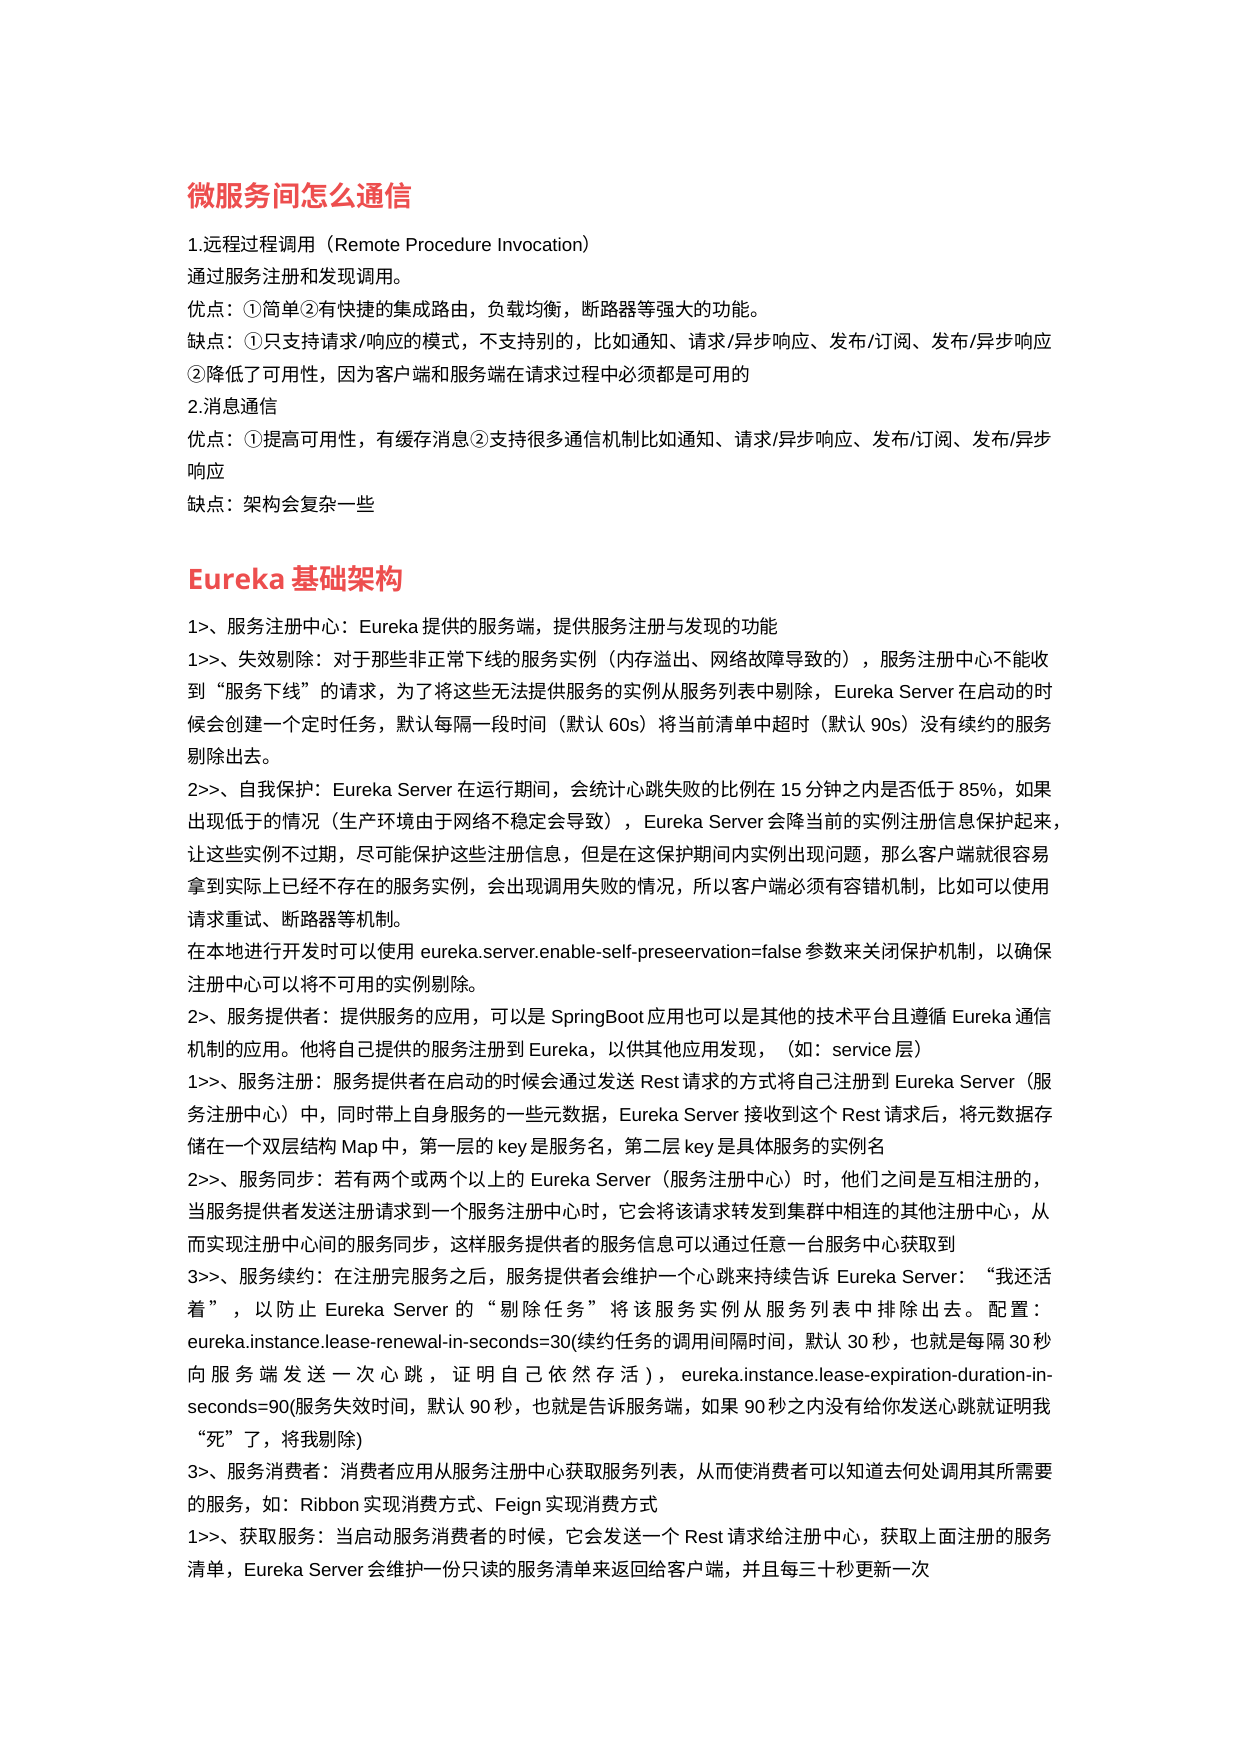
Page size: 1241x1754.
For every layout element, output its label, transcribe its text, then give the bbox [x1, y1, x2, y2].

text 2>>、自我保护：Eureka Server 在运行期间，会统计心跳失败的比例在15分钟之内是否低于85%，如果出现低于的情况（生产环境由于网络不稳定会导致），Eureka Server会降当前的实例注册信息保护起来，让这些实例不过期，尽可能保护这些注册信息，但是在这保护期间内实例出现问题，那么客户端就很容易拿到实际上已经不存在的服务实例，会出现调用失败的情况，所以客户端必须有容错机制，比如可以使用请求重试、断路器等机制。 [187, 772, 1053, 934]
text 优点：①简单②有快捷的集成路由，负载均衡，断路器等强大的功能。 [187, 292, 1053, 324]
text 2>、服务提供者：提供服务的应用，可以是SpringBoot应用也可以是其他的技术平台且遵循Eureka通信机制的应用。他将自己提供的服务注册到Eureka，以供其他应用发现，（如：service层） [187, 999, 1053, 1064]
subtitle Eureka基础架构 [187, 544, 1053, 609]
subtitle 微服务间怎么通信 [187, 162, 1053, 227]
text 2>>、服务同步：若有两个或两个以上的Eureka Server（服务注册中心）时，他们之间是互相注册的，当服务提供者发送注册请求到一个服务注册中心时，它会将该请求转发到集群中相连的其他注册中心，从而实现注册中心间的服务同步，这样服务提供者的服务信息可以通过任意一台服务中心获取到 [187, 1162, 1053, 1259]
text 在本地进行开发时可以使用 eureka.server.enable-self-preseervation=false参数来关闭保护机制，以确保注册中心可以将不可用的实例剔除。 [187, 934, 1053, 999]
text 1>>、服务注册：服务提供者在启动的时候会通过发送Rest请求的方式将自己注册到Eureka Server（服务注册中心）中，同时带上自身服务的一些元数据，Eureka Server 接收到这个Rest请求后，将元数据存储在一个双层结构Map中，第一层的key是服务名，第二层key是具体服务的实例名 [187, 1064, 1053, 1162]
text 优点：①提高可用性，有缓存消息②支持很多通信机制比如通知、请求/异步响应、发布/订阅、发布/异步响应 [187, 422, 1053, 487]
text 3>>、服务续约：在注册完服务之后，服务提供者会维护一个心跳来持续告诉Eureka Server：“我还活着”，以防止Eureka Server的“剔除任务”将该服务实例从服务列表中排除出去。配置：eureka.instance.lease-renewal-in-seconds=30(续约任务的调用间隔时间，默认30秒，也就是每隔30秒向服务端发送一次心跳，证明自己依然存活)，eureka.instance.lease-expiration-duration-in-seconds=90(服务失效时间，默认90秒，也就是告诉服务端，如果90秒之内没有给你发送心跳就证明我“死”了，将我剔除) [187, 1259, 1053, 1454]
text 3>、服务消费者：消费者应用从服务注册中心获取服务列表，从而使消费者可以知道去何处调用其所需要的服务，如：Ribbon实现消费方式、Feign实现消费方式 [187, 1454, 1053, 1519]
text 2.消息通信 [187, 389, 1053, 422]
text 1>>、获取服务：当启动服务消费者的时候，它会发送一个Rest请求给注册中心，获取上面注册的服务清单，Eureka Server会维护一份只读的服务清单来返回给客户端，并且每三十秒更新一次 [187, 1519, 1053, 1584]
text 通过服务注册和发现调用。 [187, 259, 1053, 292]
text 缺点：①只支持请求/响应的模式，不支持别的，比如通知、请求/异步响应、发布/订阅、发布/异步响应②降低了可用性，因为客户端和服务端在请求过程中必须都是可用的 [187, 324, 1053, 389]
text 缺点：架构会复杂一些 [187, 487, 1053, 519]
text 1>、服务注册中心：Eureka提供的服务端，提供服务注册与发现的功能 [187, 609, 1053, 642]
text 1.远程过程调用（Remote Procedure Invocation） [187, 227, 1053, 259]
text 1>>、失效剔除：对于那些非正常下线的服务实例（内存溢出、网络故障导致的），服务注册中心不能收到“服务下线”的请求，为了将这些无法提供服务的实例从服务列表中剔除，Eureka Server在启动的时候会创建一个定时任务，默认每隔一段时间（默认60s）将当前清单中超时（默认90s）没有续约的服务剔除出去。 [187, 642, 1053, 772]
